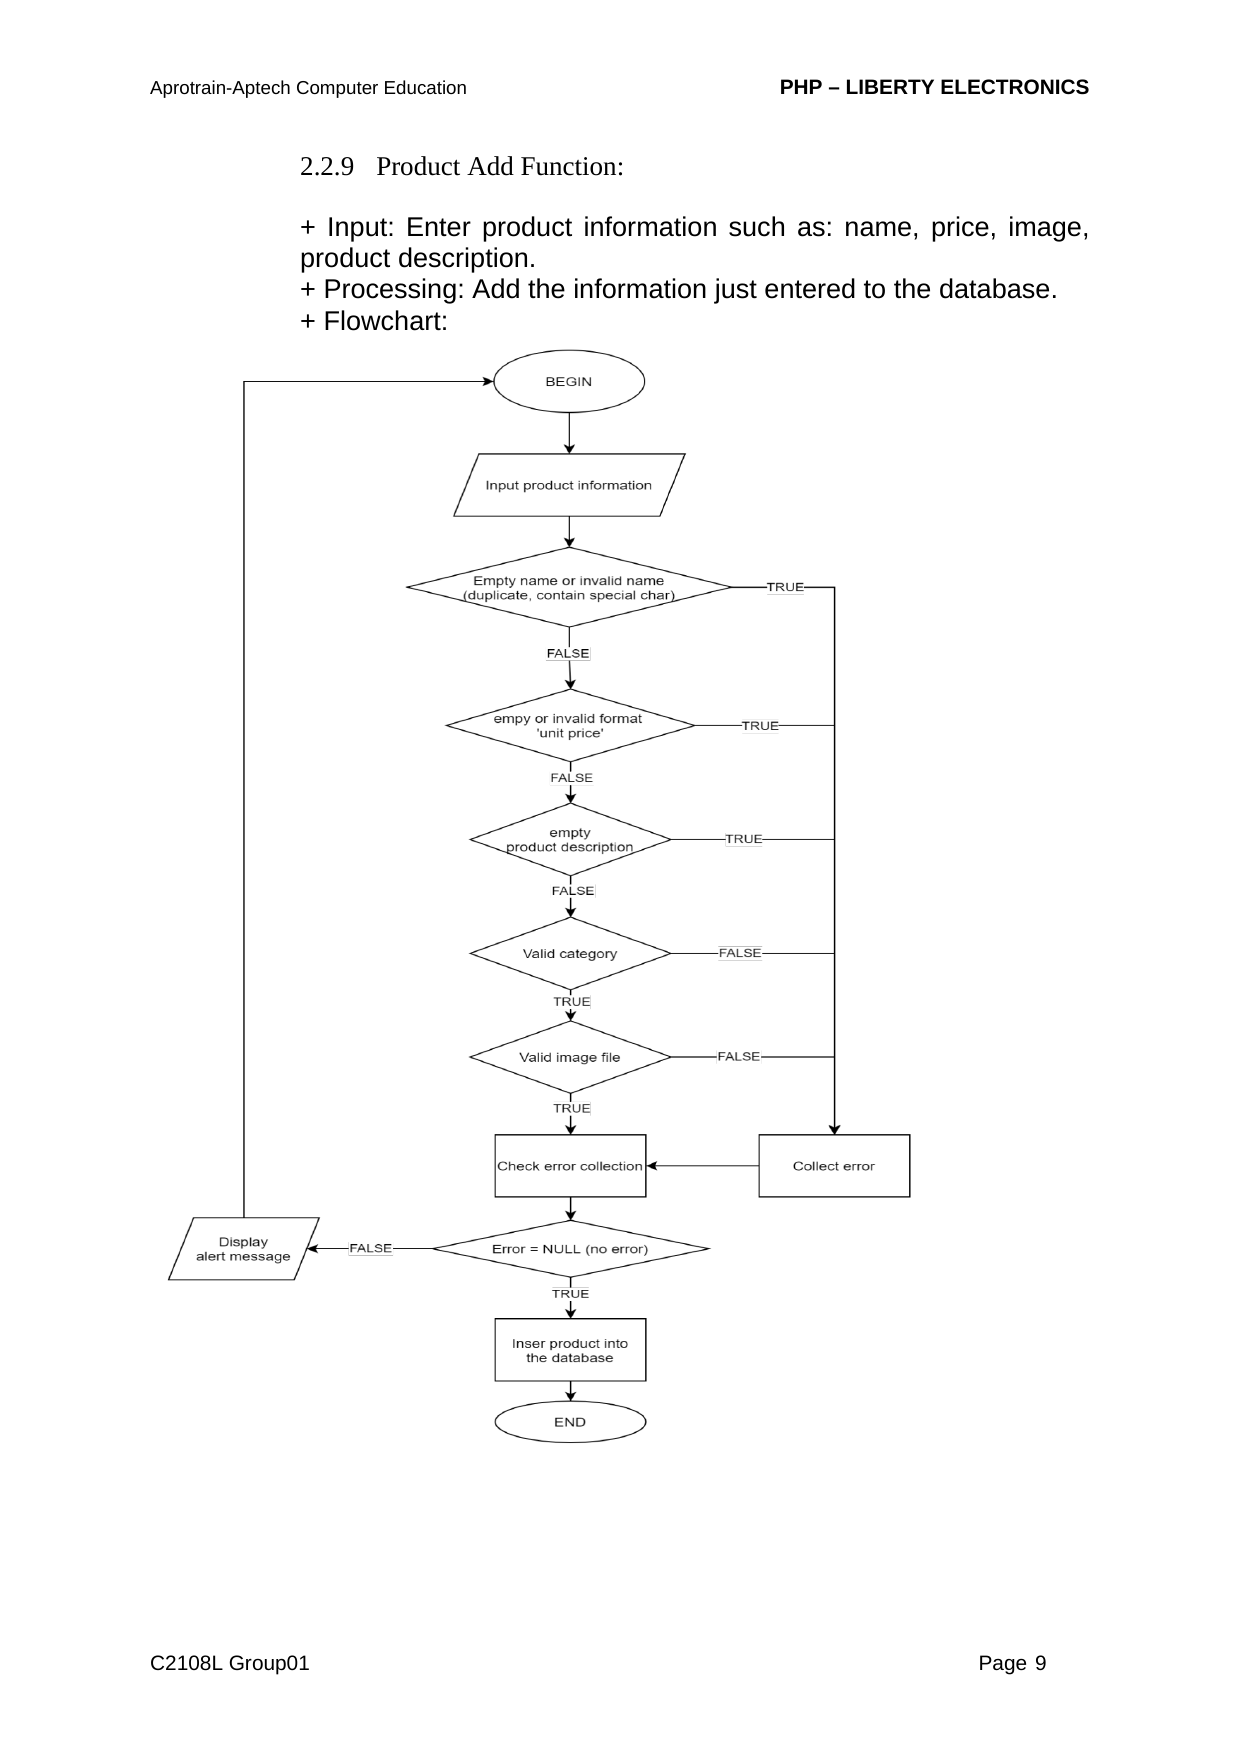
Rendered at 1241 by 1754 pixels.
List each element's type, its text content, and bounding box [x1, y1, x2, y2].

text 2.2.9 Product Add Function: [300, 150, 1090, 181]
text + Flowchart: [225, 304, 1090, 336]
text + Processing: Add the information just entered to the database. [225, 273, 1090, 304]
picture [150, 335, 919, 1449]
text + Input: Enter product information such as: name, price, image, product description. [300, 211, 1090, 273]
